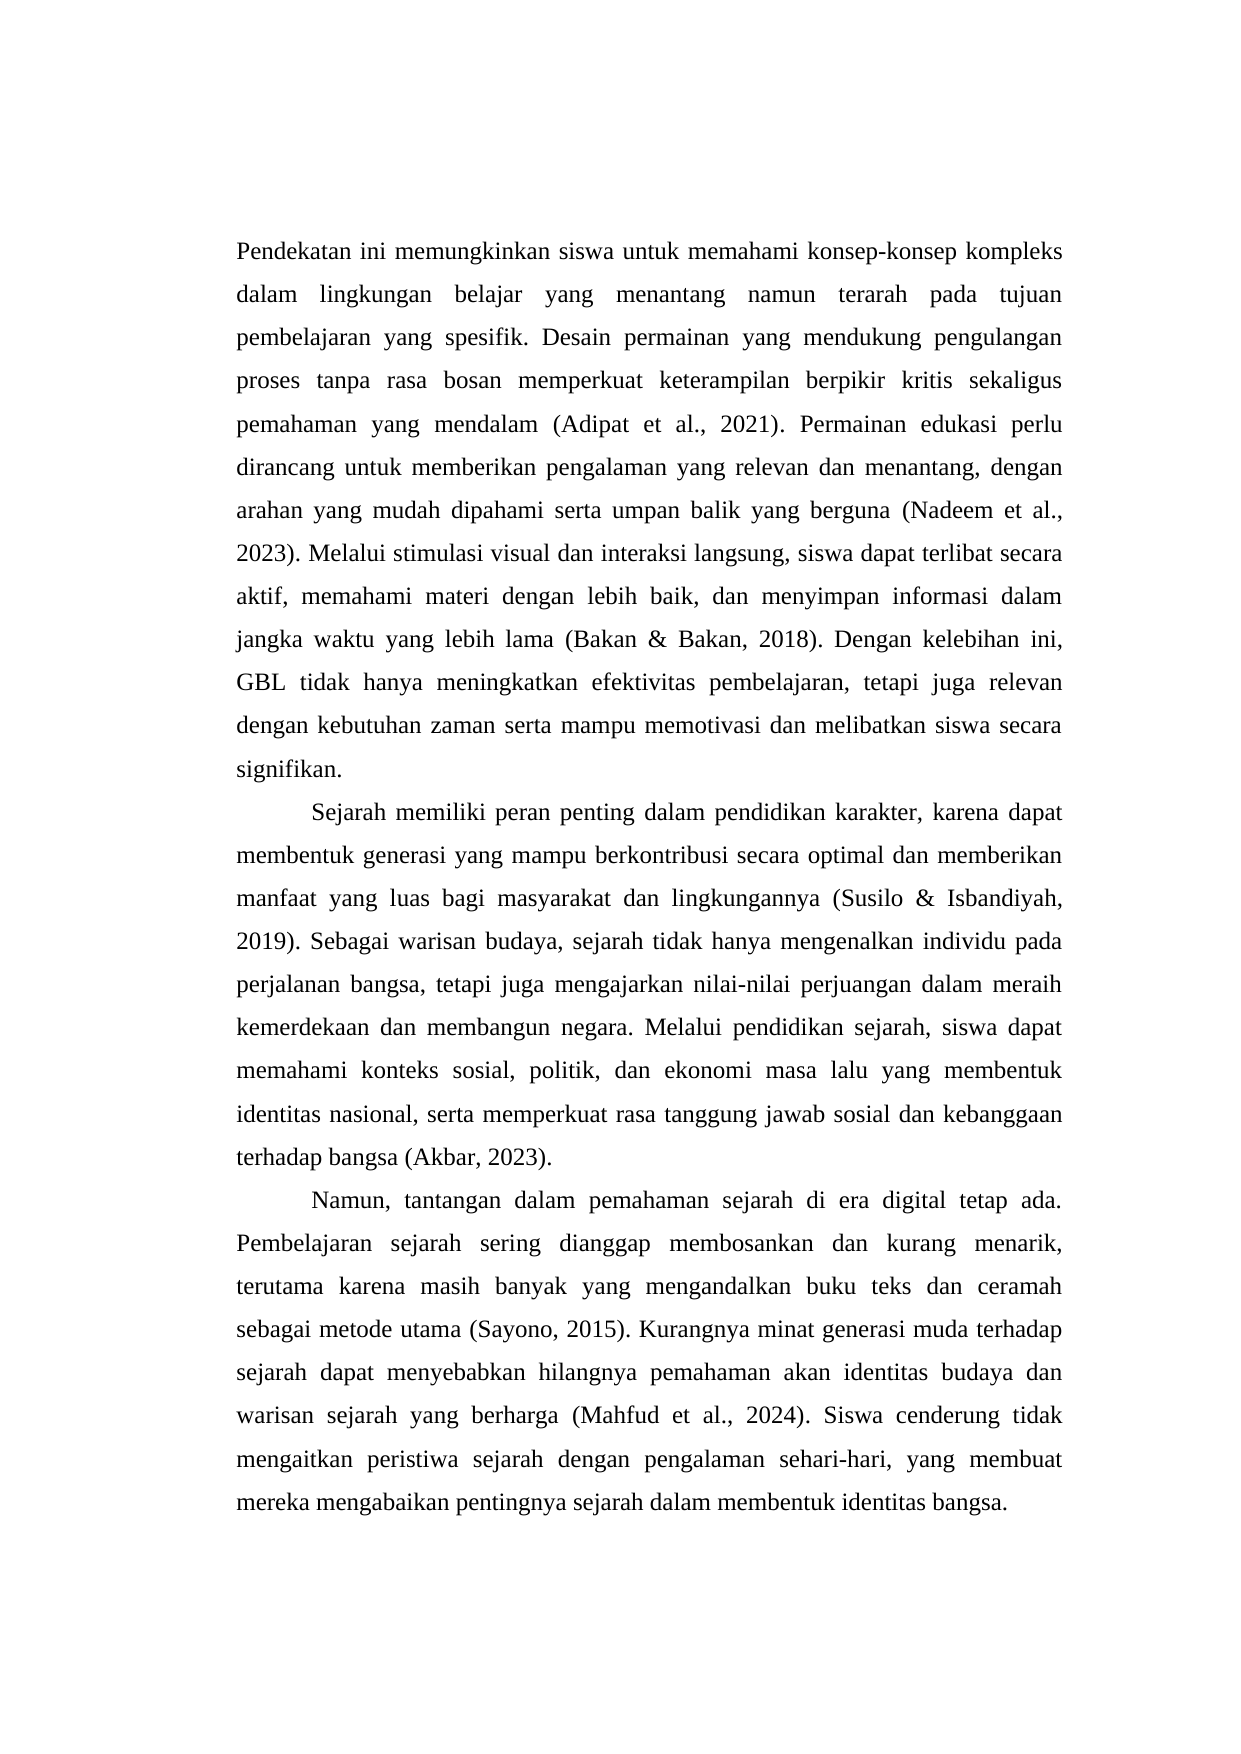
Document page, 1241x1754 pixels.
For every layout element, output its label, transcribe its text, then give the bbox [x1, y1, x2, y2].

text Namun, tantangan dalam pemahaman sejarah di era digital tetap ada. Pembelajaran sejarah sering dianggap membosankan dan kurang menarik, terutama karena masih banyak yang mengandalkan buku teks dan ceramah sebagai metode utama . Kurangnya minat generasi muda terhadap sejarah dapat menyebabkan hilangnya pemahaman akan identitas budaya dan warisan sejarah yang berharga . Siswa cenderung tidak mengaitkan peristiwa sejarah dengan pengalaman sehari-hari, yang membuat mereka mengabaikan pentingnya sejarah dalam membentuk identitas bangsa. [236, 1185, 1063, 1516]
text Sejarah memiliki peran penting dalam pendidikan karakter, karena dapat membentuk generasi yang mampu berkontribusi secara optimal dan memberikan manfaat yang luas bagi masyarakat dan lingkungannya . Sebagai warisan budaya, sejarah tidak hanya mengenalkan individu pada perjalanan bangsa, tetapi juga mengajarkan nilai-nilai perjuangan dalam meraih kemerdekaan dan membangun negara. Melalui pendidikan sejarah, siswa dapat memahami konteks sosial, politik, dan ekonomi masa lalu yang membentuk identitas nasional, serta memperkuat rasa tanggung jawab sosial dan kebanggaan terhadap bangsa . [236, 797, 1063, 1171]
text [236, 236, 1063, 782]
